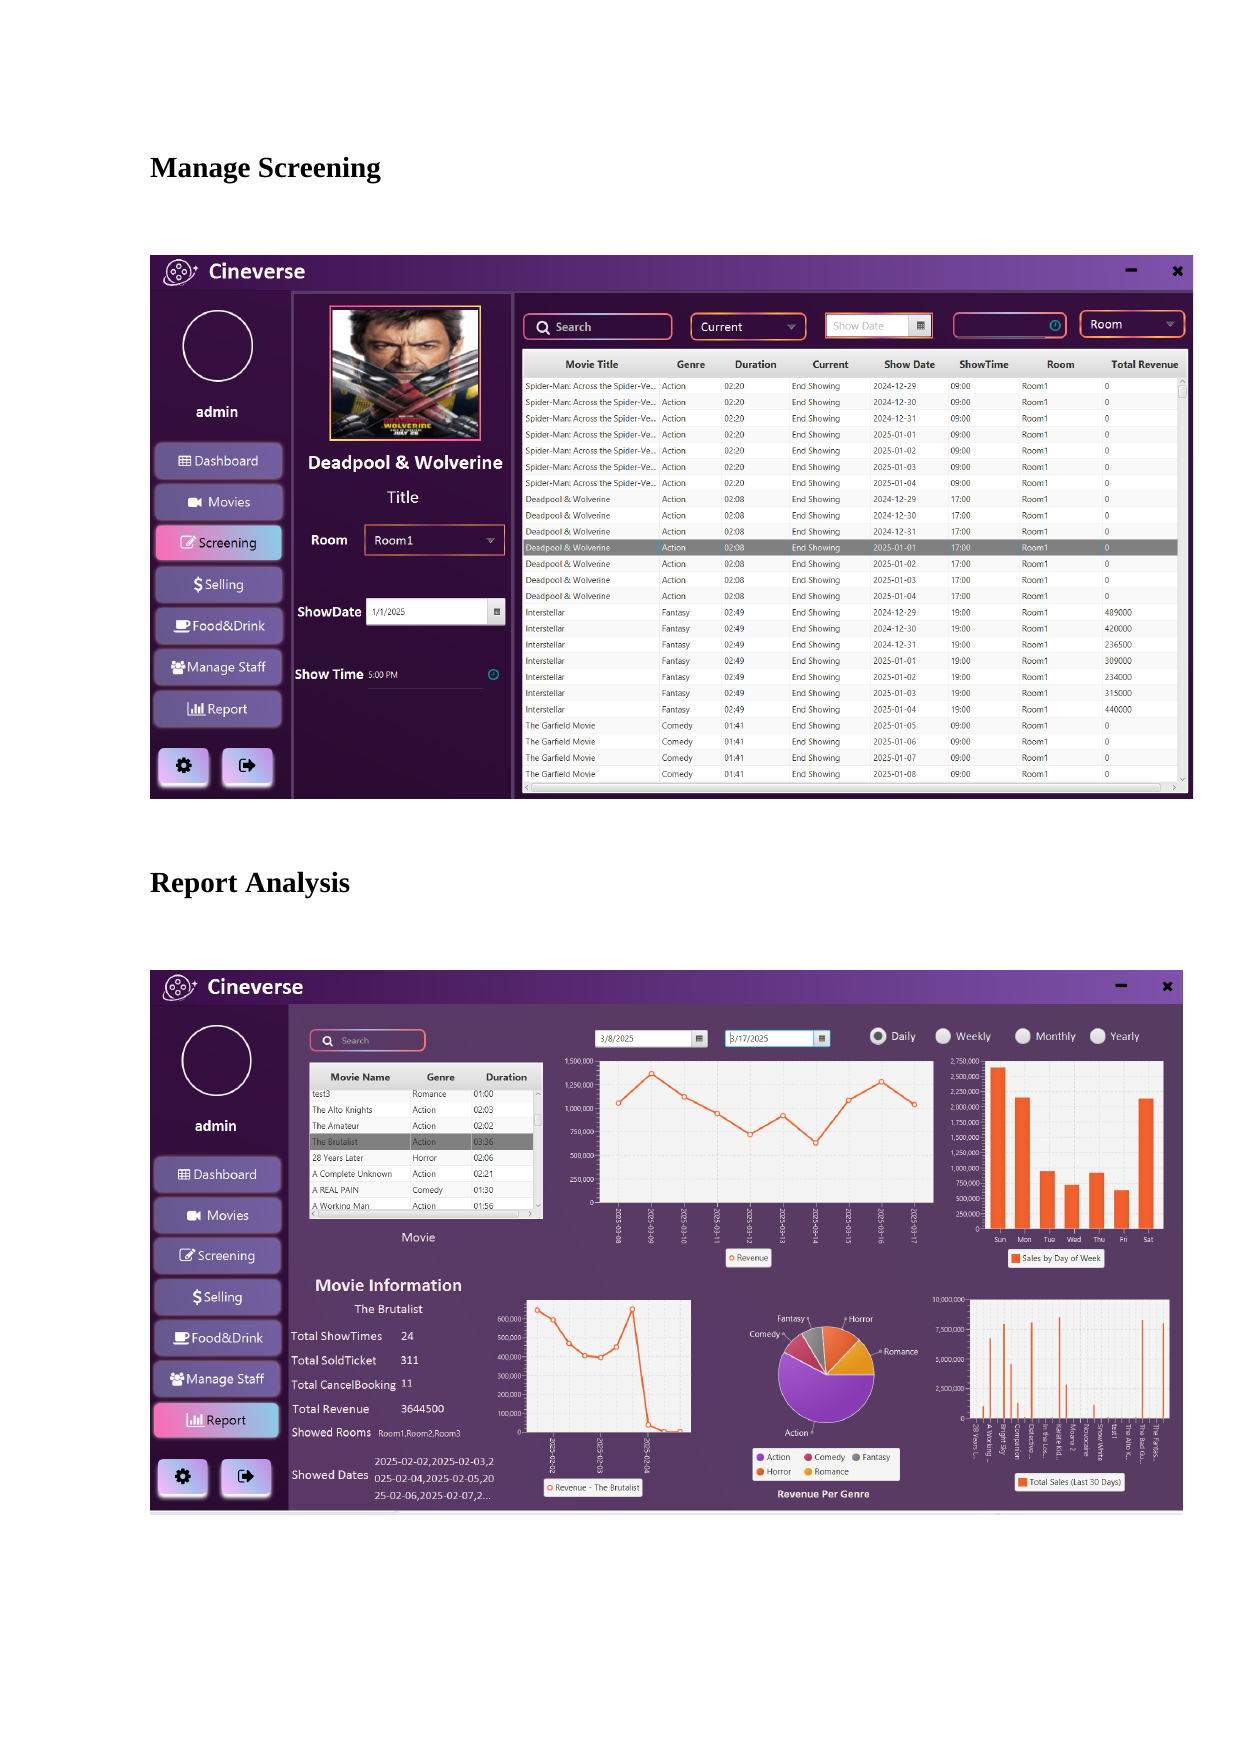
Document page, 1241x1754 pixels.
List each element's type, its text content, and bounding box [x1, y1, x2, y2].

text Report Analysis [150, 865, 1090, 898]
picture [150, 970, 1183, 1515]
text Manage Screening [150, 150, 1090, 183]
picture [150, 255, 1194, 799]
